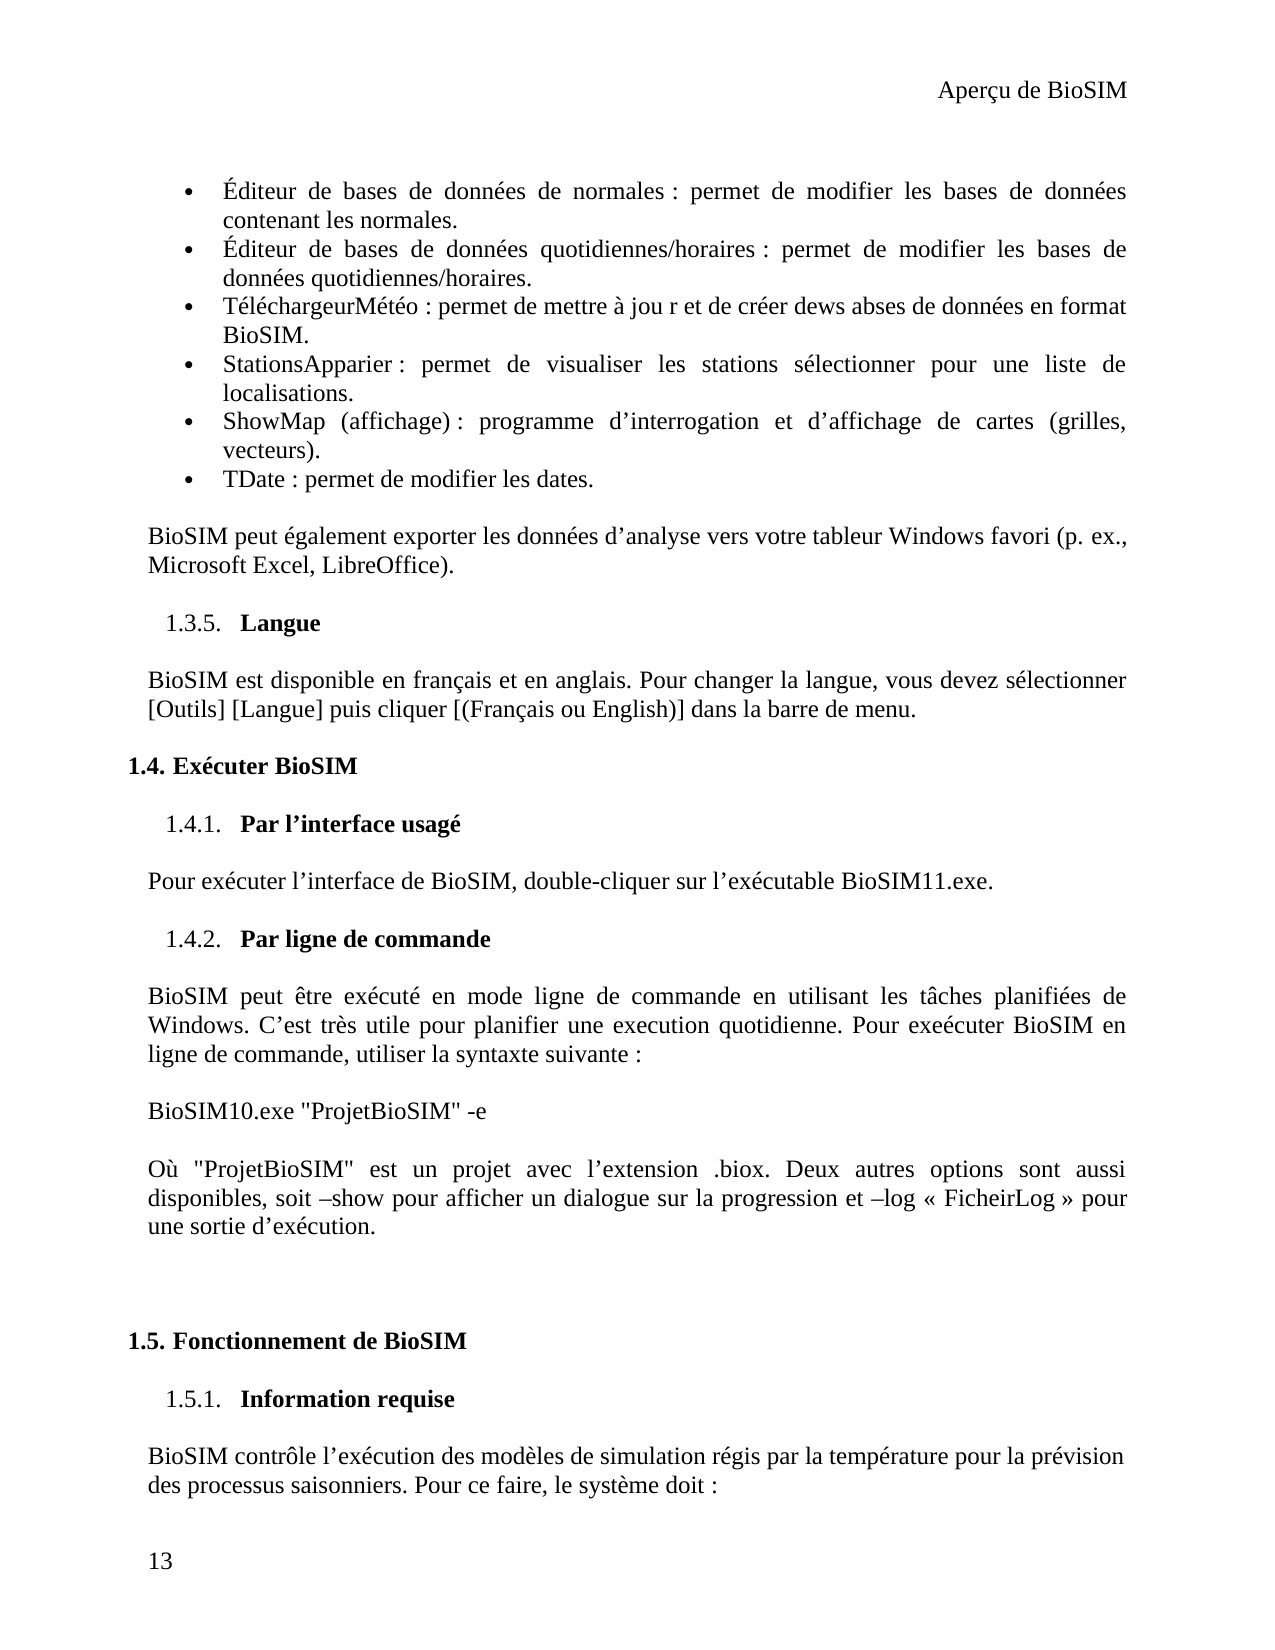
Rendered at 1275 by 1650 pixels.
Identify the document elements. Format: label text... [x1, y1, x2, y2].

subtitle Langue [165, 608, 1127, 636]
subtitle Information requise [165, 1384, 1127, 1413]
text BioSIM10.exe "" - [148, 1096, 1127, 1125]
text "Projet" . [148, 1154, 1127, 1240]
subtitle Exécuter BioSIM [128, 751, 1127, 780]
subtitle Par l’interface usagé [165, 809, 1127, 838]
subtitle Par ligne de commande [165, 924, 1127, 953]
text BioSIM contrôle l’exécution des modèles de simulation régis par la température pour la prévision des processus saisonniers. Pour ce faire, le système doit : [148, 1441, 1127, 1499]
list Éditeur de bases de données quotidiennes : permet de modifier les bases de données quotidiennes. [185, 234, 1127, 291]
list ShowMap (affichage) : programme d’interrogation et d’affichage de cartes (grilles, vecteurs). [185, 406, 1127, 464]
text BioSIMBioSIM [148, 981, 1127, 1068]
text BioSIM peut également exporter les données d’analyse vers votre tableur Windows favori (p. ex., Microsoft Excel). [148, 521, 1127, 579]
subtitle Fonctionnement de BioSIM [128, 1326, 1127, 1355]
list TDate : permet de modifier les dates. [185, 464, 1127, 493]
list Éditeur de bases de données de normales : permet de modifier les bases de données contenant les normales. [185, 176, 1127, 234]
text BioSIM est disponible en français et en anglais. Pour changer la langue, vous devez sélectionner [Outils] [Langue] puis cliquer [(Français ou English)] dans la barre de menu. [148, 665, 1127, 723]
